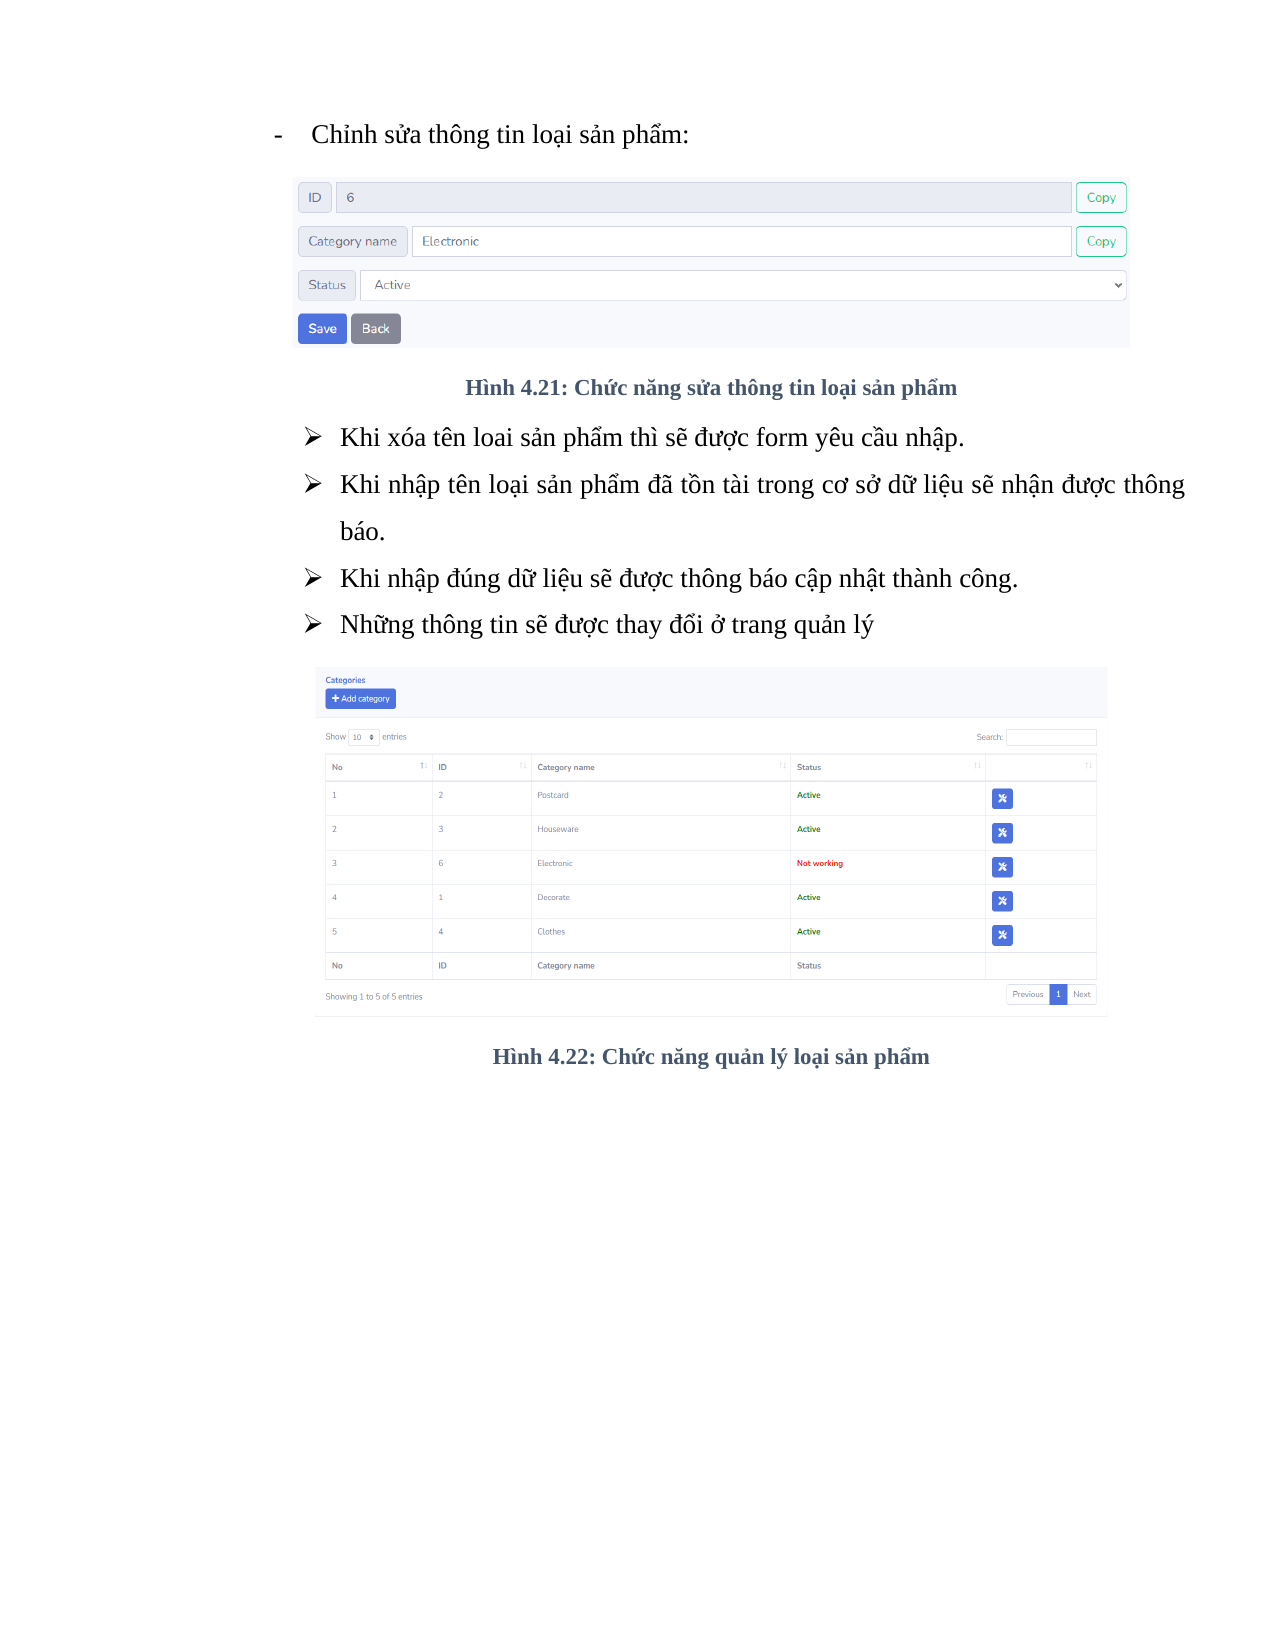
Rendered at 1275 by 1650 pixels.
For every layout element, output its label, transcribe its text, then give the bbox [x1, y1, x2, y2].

list Những thông tin sẽ được thay đổi ở trang quản lý [302, 608, 1186, 640]
picture [315, 667, 1108, 1017]
list Khi xóa tên loai sản phẩm thì sẽ được form yêu cầu nhập. [302, 421, 1186, 453]
picture [292, 177, 1131, 348]
list Khi nhập tên loại sản phẩm đã tồn tài trong cơ sở dữ liệu sẽ nhận được thông báo. [302, 468, 1186, 546]
list Chỉnh sửa thông tin loại sản phẩm: [274, 118, 1186, 149]
list Khi nhập đúng dữ liệu sẽ được thông báo cập nhật thành công. [302, 562, 1186, 593]
